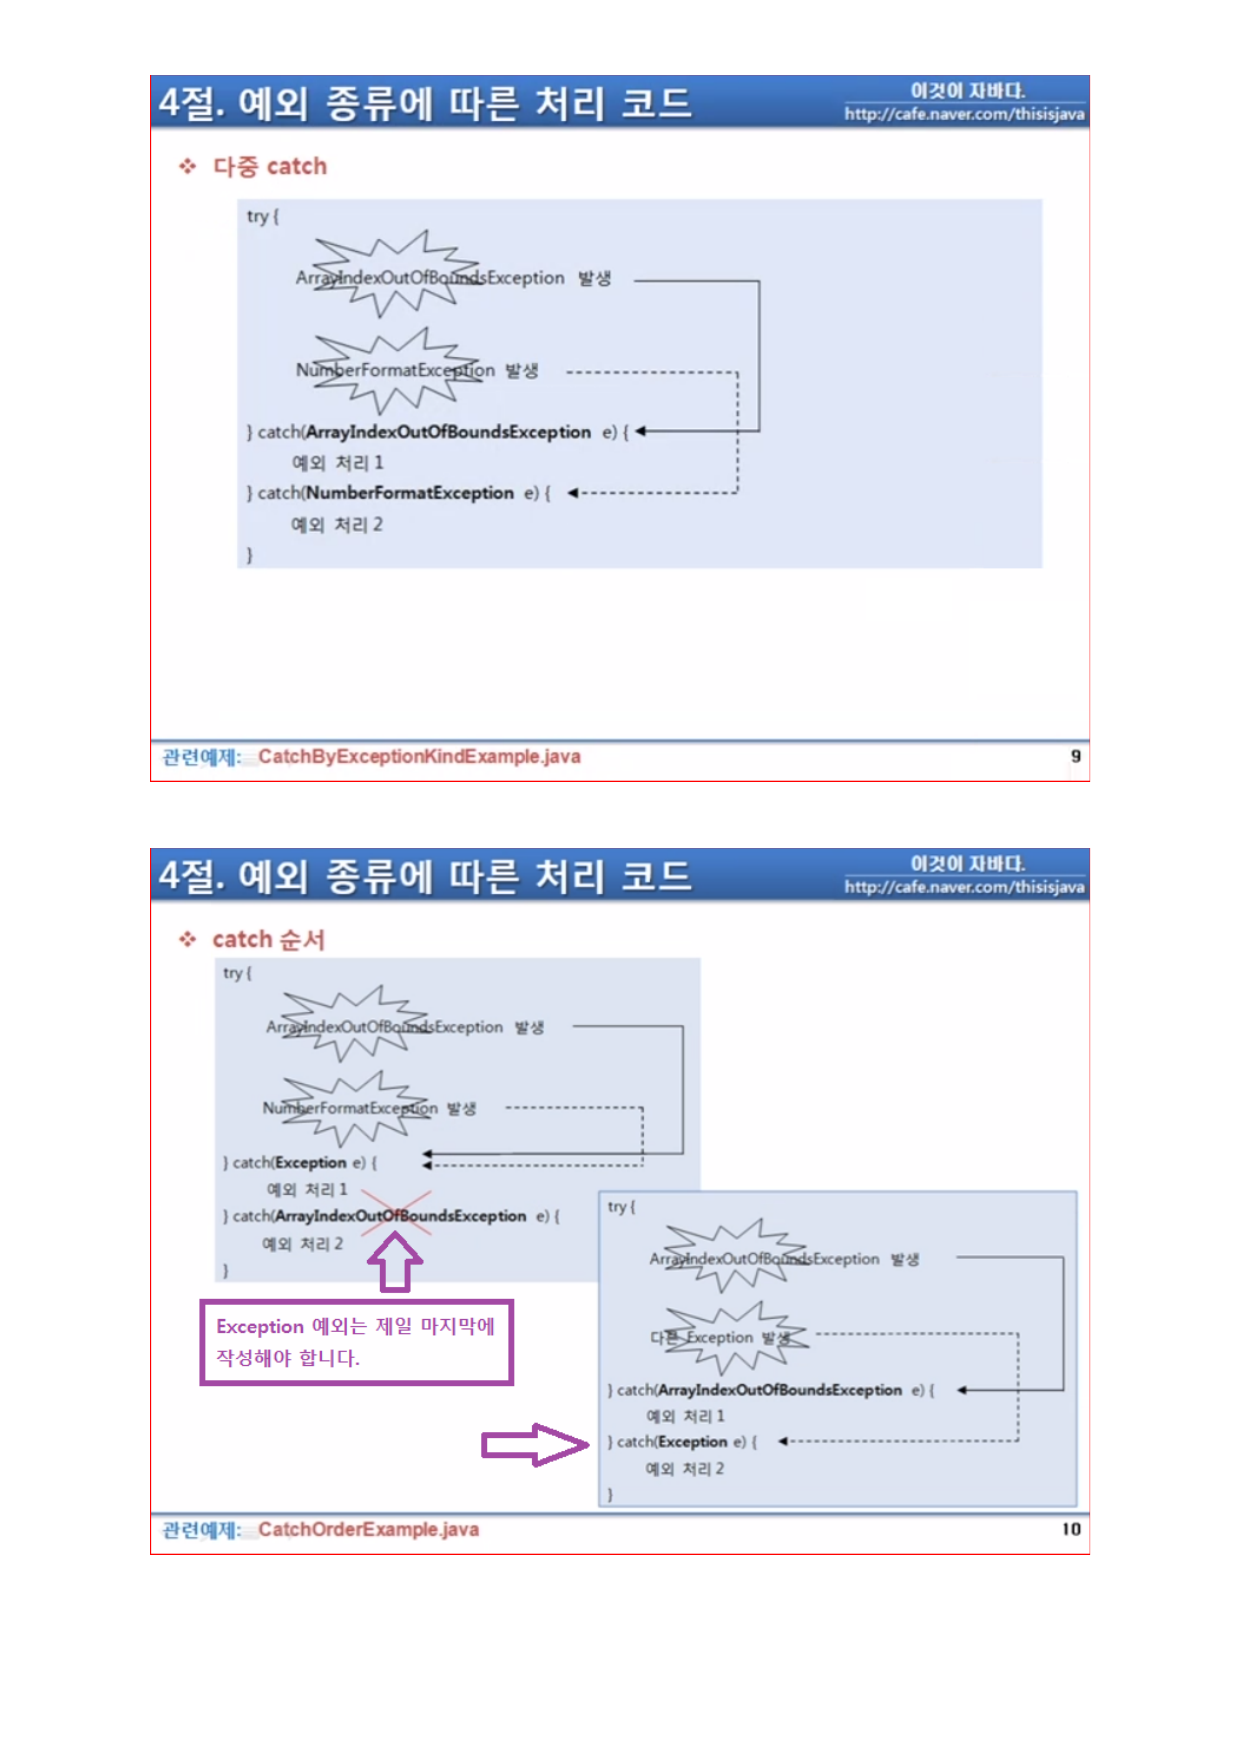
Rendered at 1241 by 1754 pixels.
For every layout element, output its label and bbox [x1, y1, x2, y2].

picture [150, 848, 1091, 1555]
picture [150, 75, 1091, 782]
